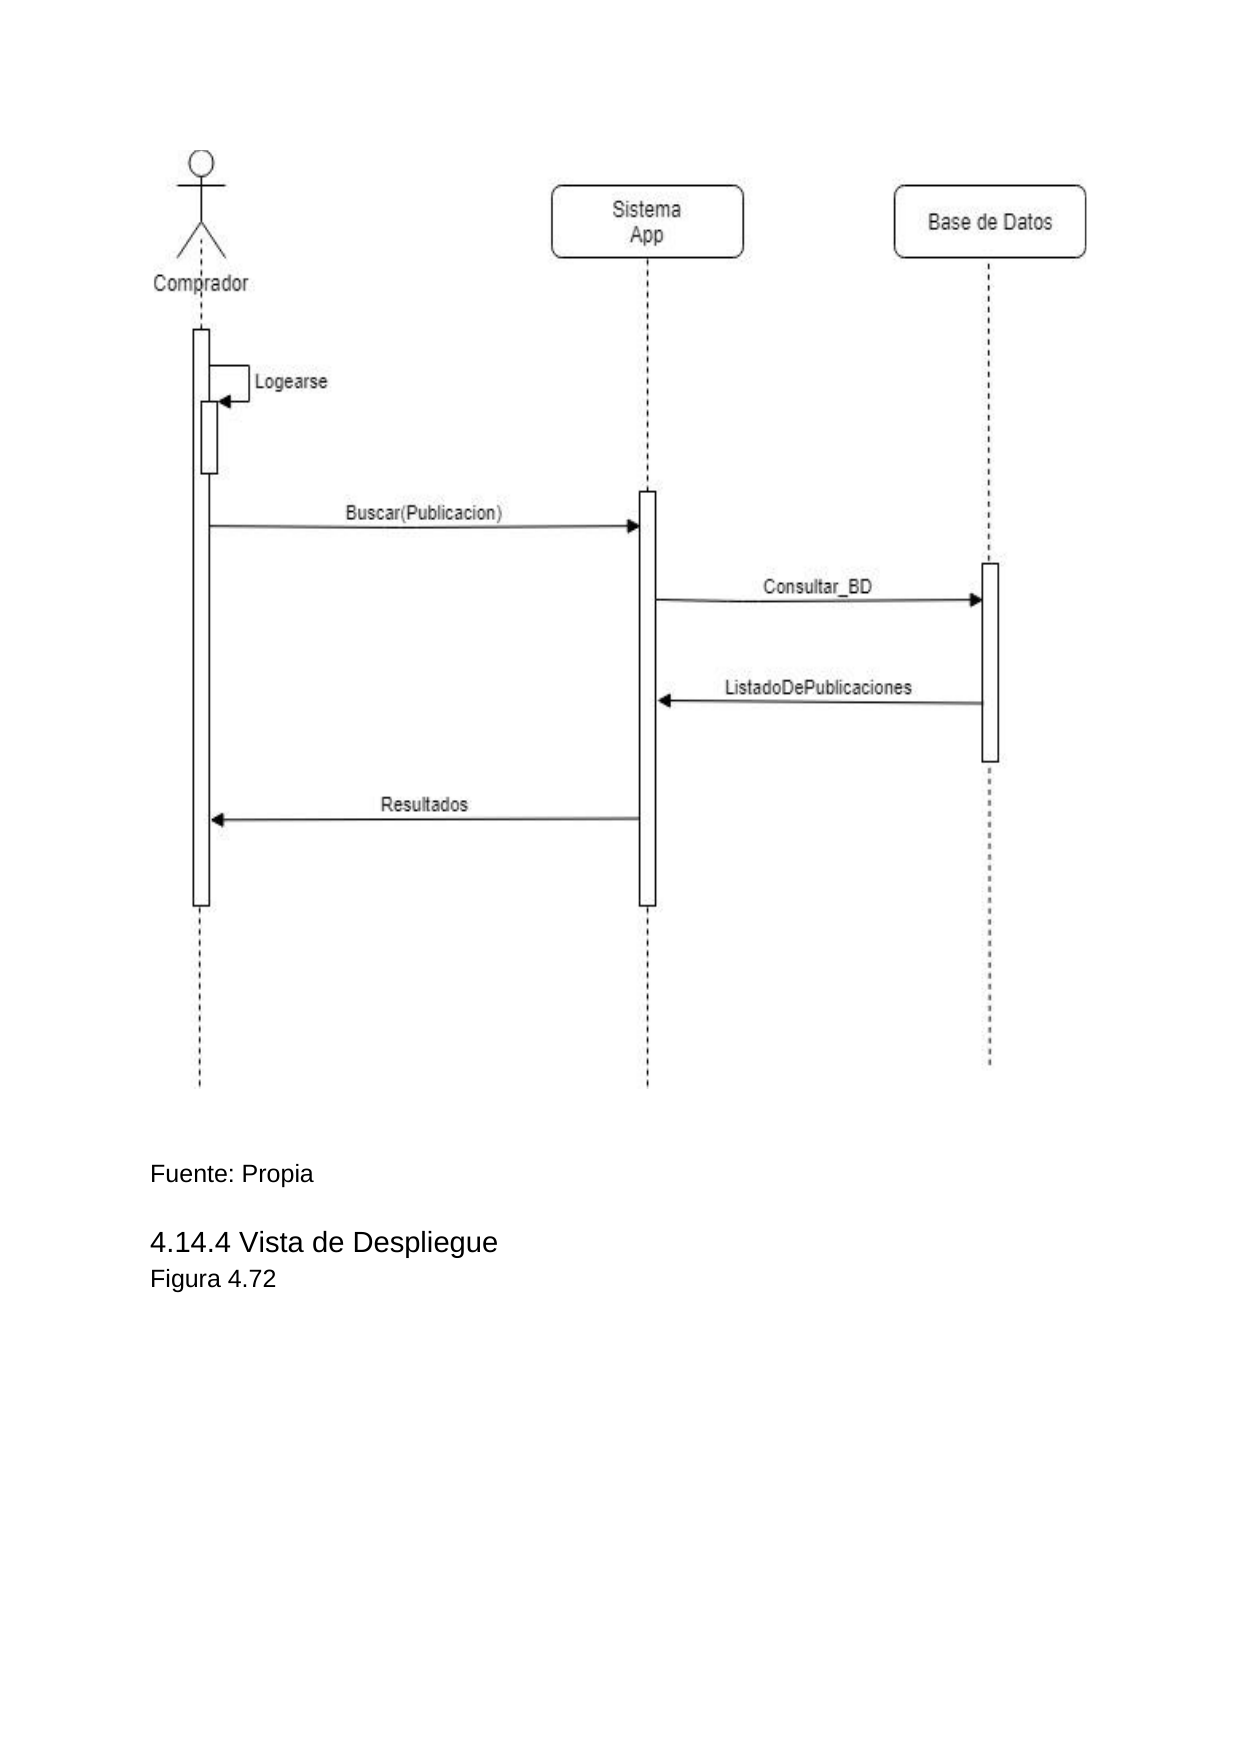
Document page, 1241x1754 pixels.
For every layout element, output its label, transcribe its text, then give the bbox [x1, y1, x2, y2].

text 4.14.4 Vista de Despliegue [150, 1225, 1090, 1258]
text Fuente: Propia [150, 1159, 1090, 1188]
text Figura 4.72 [150, 1263, 1090, 1292]
picture [153, 150, 1087, 1089]
